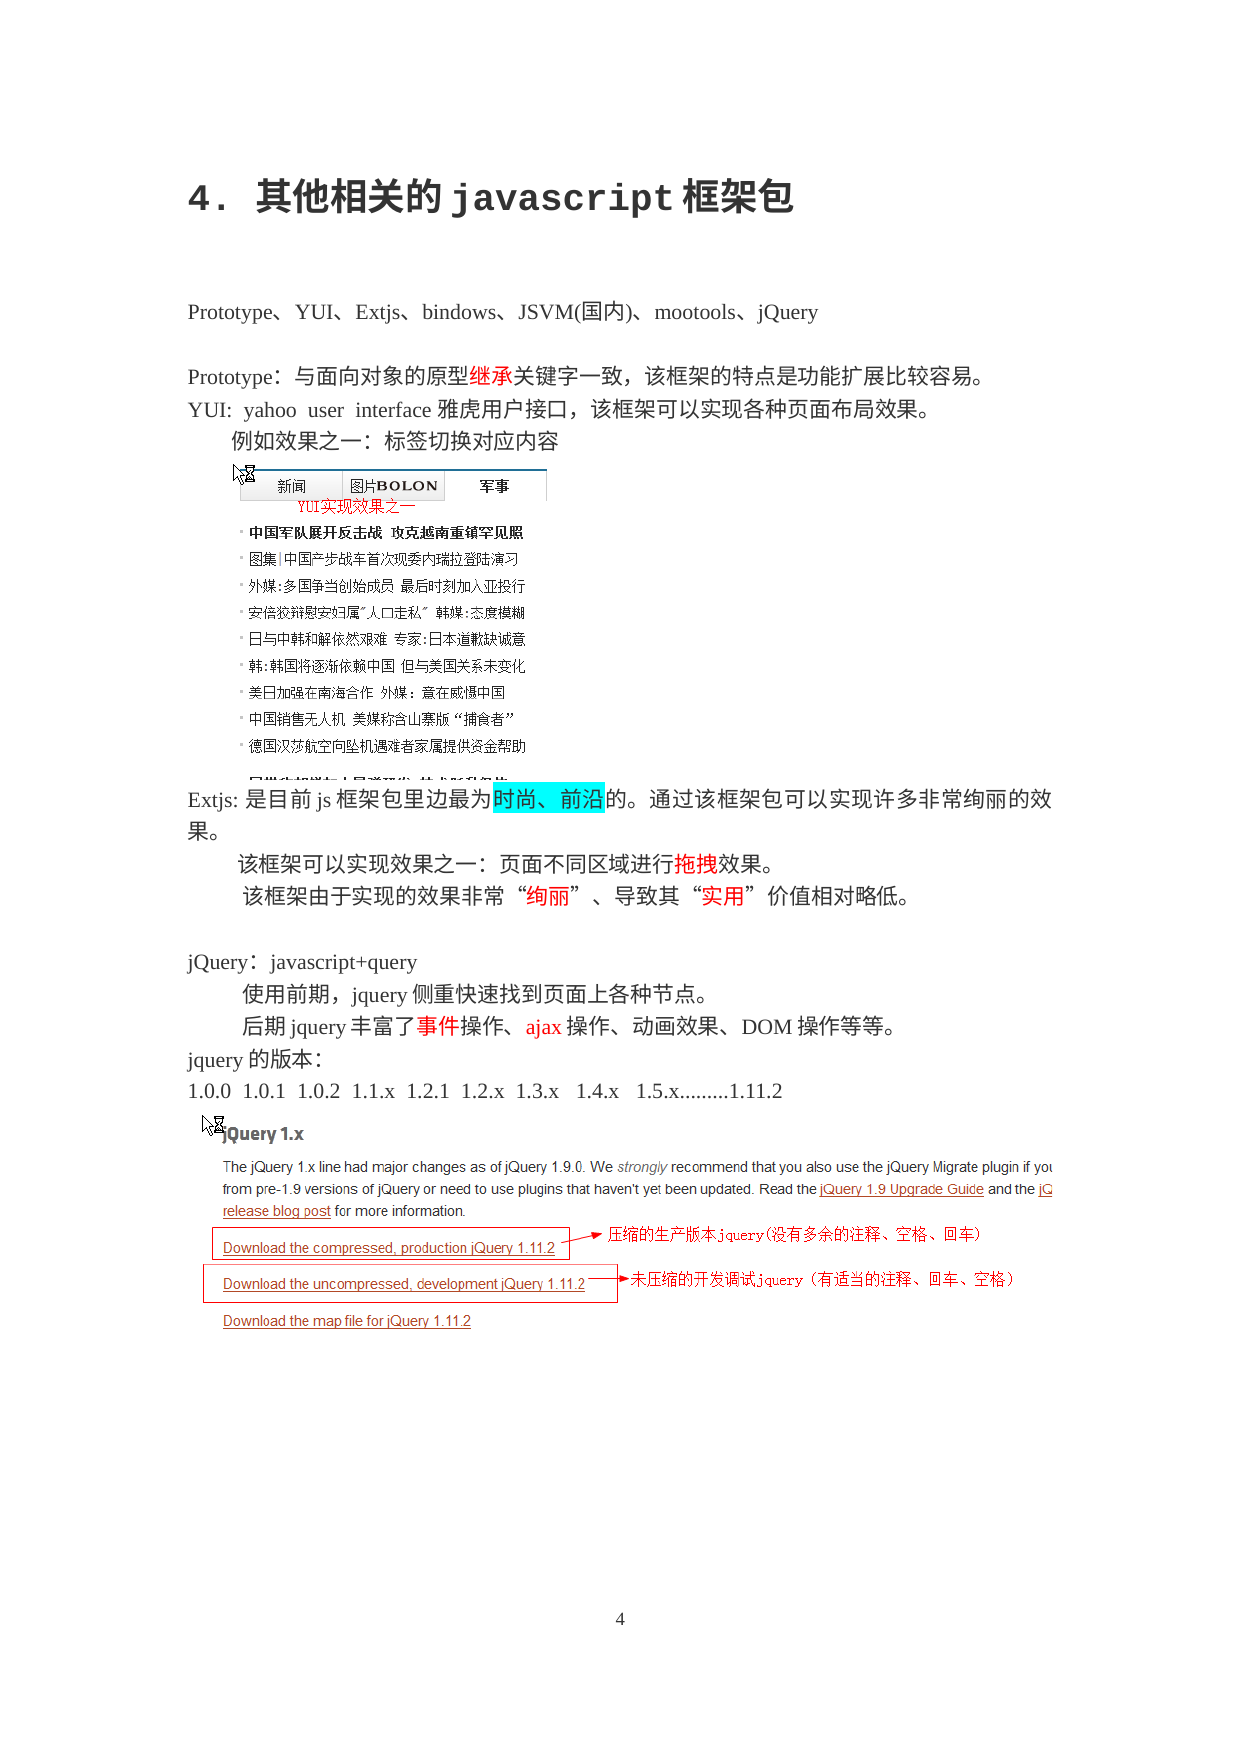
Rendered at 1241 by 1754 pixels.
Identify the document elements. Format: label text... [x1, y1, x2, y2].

text Prototype、YUI、Extjs、bindows、JSVM(国内)、mootools、jQuery [187, 294, 1053, 326]
text 例如效果之一：标签切换对应内容 [187, 424, 1053, 456]
text 1.0.0 1.0.1 1.0.2 1.1.x 1.2.1 1.2.x 1.3.x 1.4.x 1.5.x.........1.11.2 [187, 1074, 1053, 1106]
subtitle 4. 其他相关的javascript框架包 [187, 162, 1053, 227]
text 使用前期，jquery侧重快速找到页面上各种节点。 [187, 976, 1053, 1009]
text 后期jquery丰富了事件操作、ajax操作、动画效果、DOM操作等等。 [187, 1009, 1053, 1041]
text jquery的版本： [187, 1041, 1053, 1074]
text Prototype：与面向对象的原型继承关键字一致，该框架的特点是功能扩展比较容易。 [187, 359, 1053, 391]
picture [231, 456, 558, 780]
text YUI: yahoo user interface 雅虎用户接口，该框架可以实现各种页面布局效果。 [187, 391, 1053, 424]
text 该框架可以实现效果之一：页面不同区域进行拖拽效果。 [187, 846, 1053, 879]
picture [187, 1106, 1053, 1344]
text 该框架由于实现的效果非常“绚丽”、导致其“实用”价值相对略低。 [187, 879, 1053, 911]
text Extjs: 是目前js框架包里边最为时尚、前沿的。通过该框架包可以实现许多非常绚丽的效果。 [187, 781, 1053, 846]
text jQuery：javascript+query [187, 944, 1053, 976]
